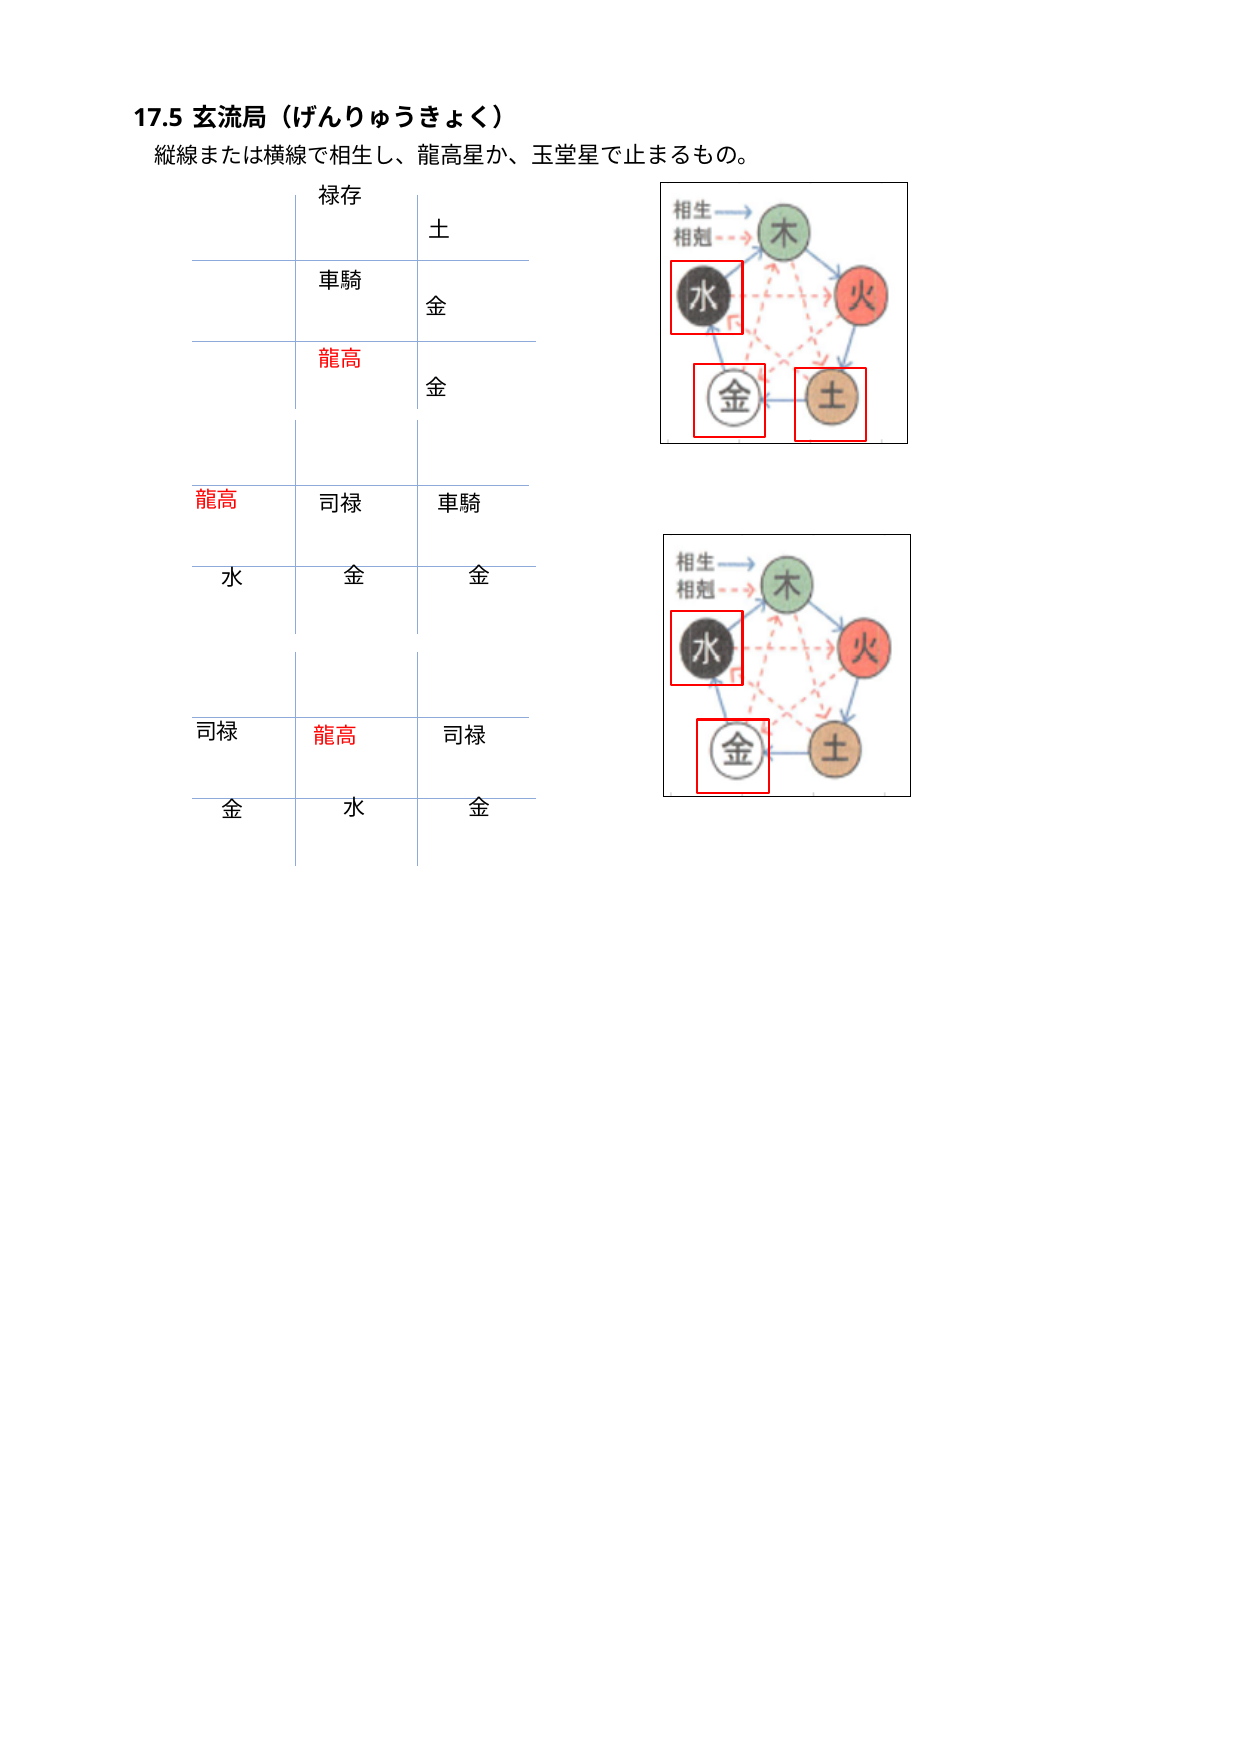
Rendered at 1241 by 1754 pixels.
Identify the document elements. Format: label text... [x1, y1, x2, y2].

picture [664, 535, 910, 796]
picture [661, 183, 907, 443]
text 縦線または横線で相生し、龍高星か、玉堂星で止まるもの。 [154, 134, 1167, 172]
list 玄流局（げんりゅうきょく） [133, 97, 1145, 134]
